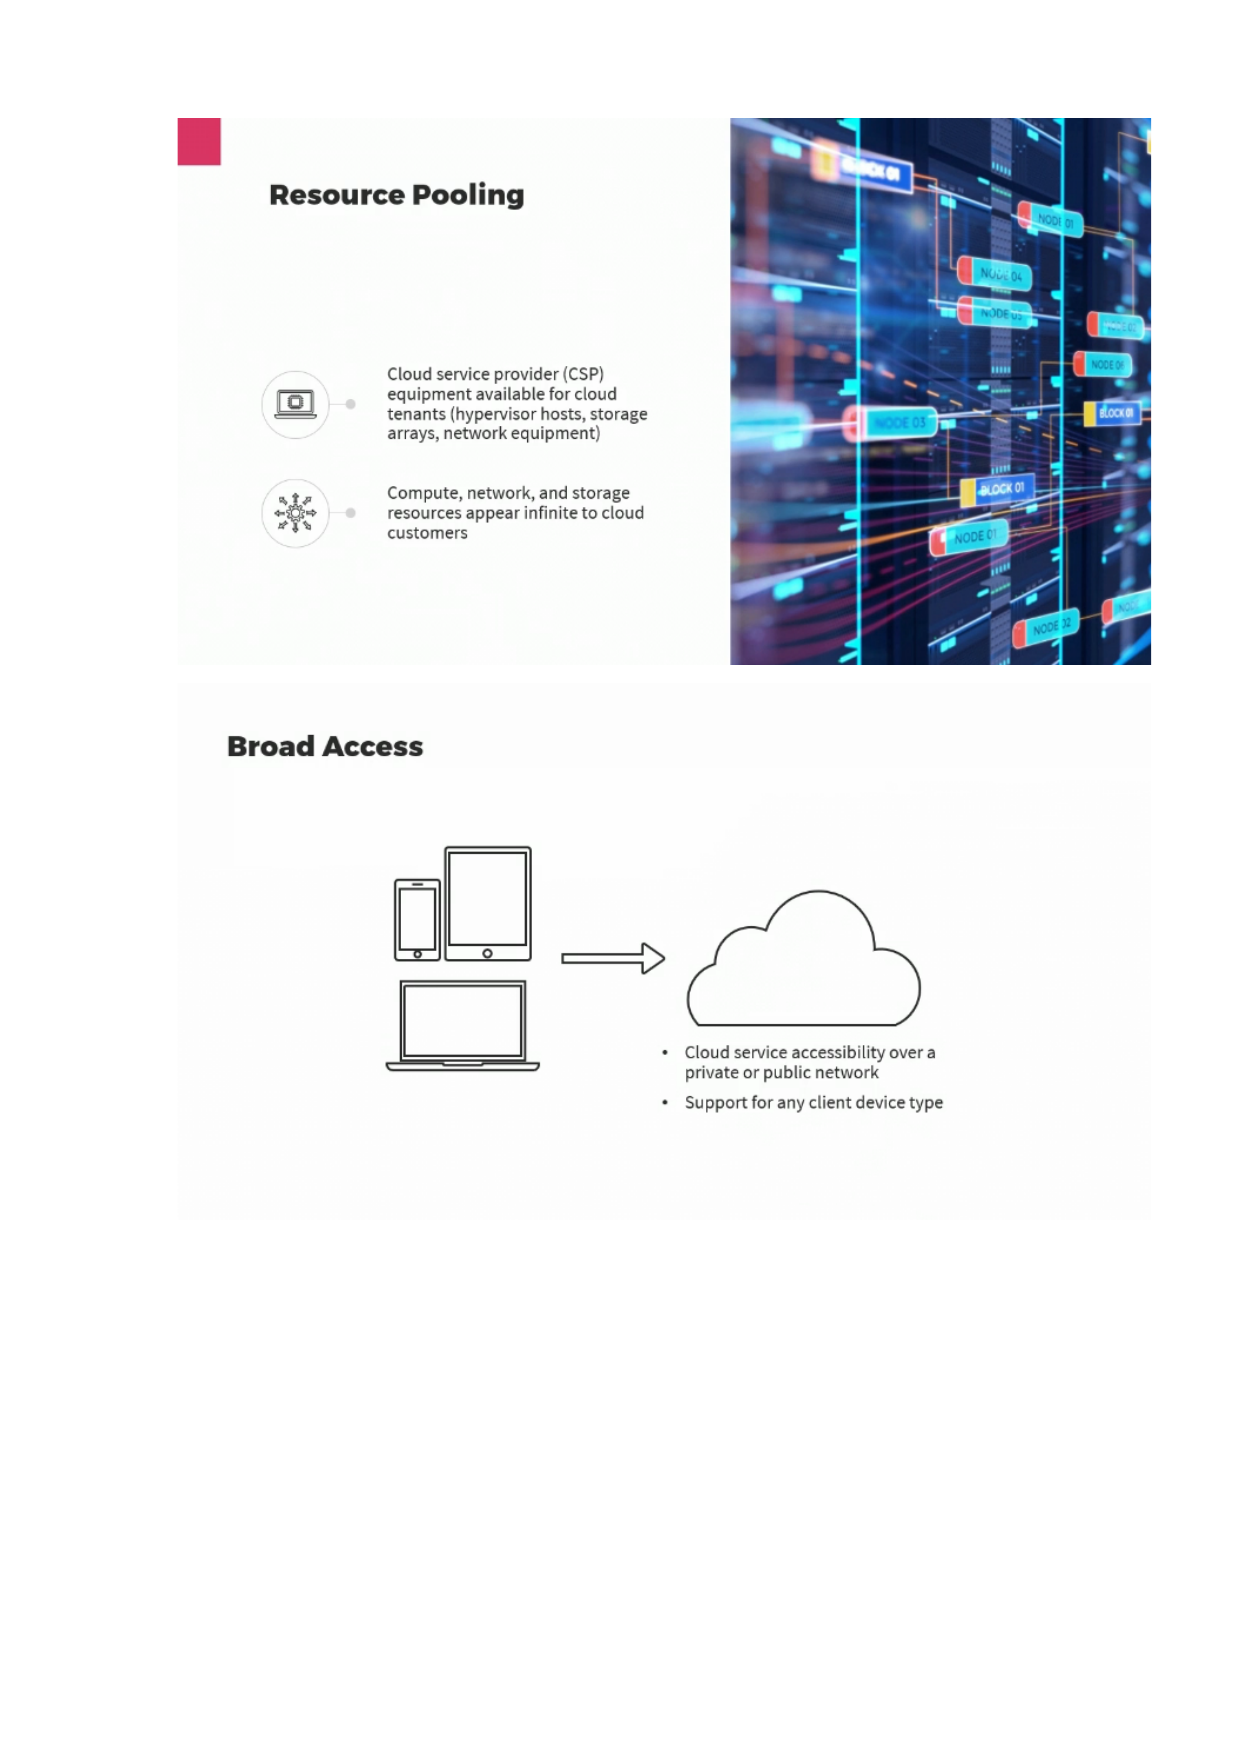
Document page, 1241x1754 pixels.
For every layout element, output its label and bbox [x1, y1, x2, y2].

picture [177, 683, 1152, 1220]
picture [177, 118, 1152, 665]
